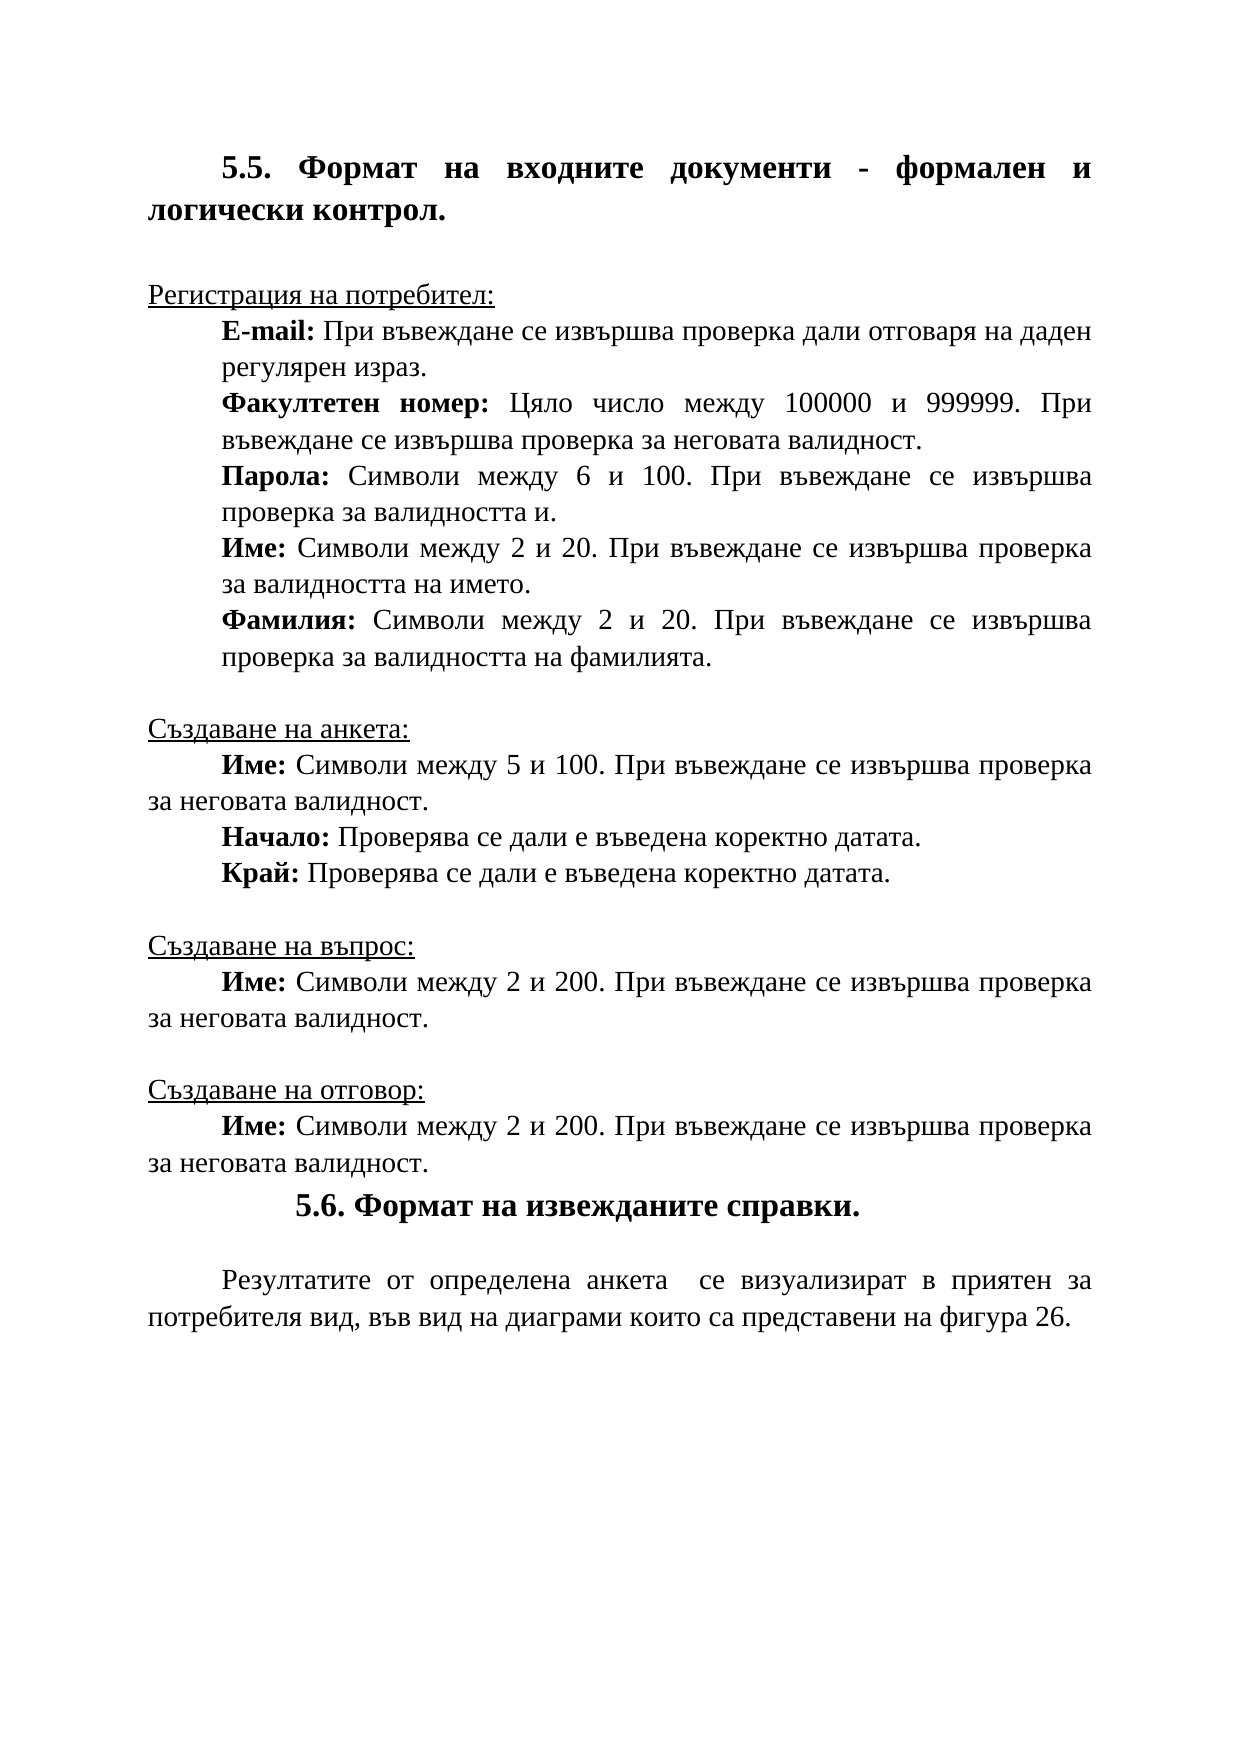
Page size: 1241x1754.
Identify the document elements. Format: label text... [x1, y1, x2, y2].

text Резултатите от определена анкета се визуализират в приятен за потребителя вид, във вид на диаграми които са представени на фигура 26. [148, 1262, 1093, 1332]
subtitle 5.6. Формат на извежданите справки. [221, 1185, 1093, 1223]
text Име: Символи между 2 и 200. При въвеждане се извършва проверка за неговата валидност. [148, 1108, 1093, 1178]
text Начало: Проверява се дали е въведена коректно датата. [148, 819, 1093, 853]
text Край: Проверява се дали е въведена коректно датата. [148, 856, 1093, 889]
text Създаване на анкета: [148, 711, 1093, 744]
text Създаване на въпрос: [148, 928, 1093, 961]
text Фамилия: Символи между 2 и 20. При въвеждане се извършва проверка за валидността на фамилията. [221, 602, 1093, 672]
text Е-mail: При въвеждане се извършва проверка дали отговаря на даден регулярен израз. [221, 313, 1093, 383]
text Факултетен номер: Цяло число между 100000 и 999999. При въвеждане се извършва проверка за неговата валидност. [221, 386, 1093, 455]
text Име: Символи между 2 и 200. При въвеждане се извършва проверка за неговата валидност. [148, 964, 1093, 1034]
text Име: Символи между 5 и 100. При въвеждане се извършва проверка за неговата валидност. [148, 747, 1093, 817]
subtitle 5.5. Формат на входните документи - формален и логически контрол. [148, 148, 1093, 227]
text Регистрация на потребител: [148, 277, 1093, 311]
text Име: Символи между 2 и 20. При въвеждане се извършва проверка за валидността на името. [221, 530, 1093, 600]
text Парола: Символи между 6 и 100. При въвеждане се извършва проверка за валидността и. [221, 458, 1093, 528]
text Създаване на отговор: [148, 1072, 1093, 1106]
